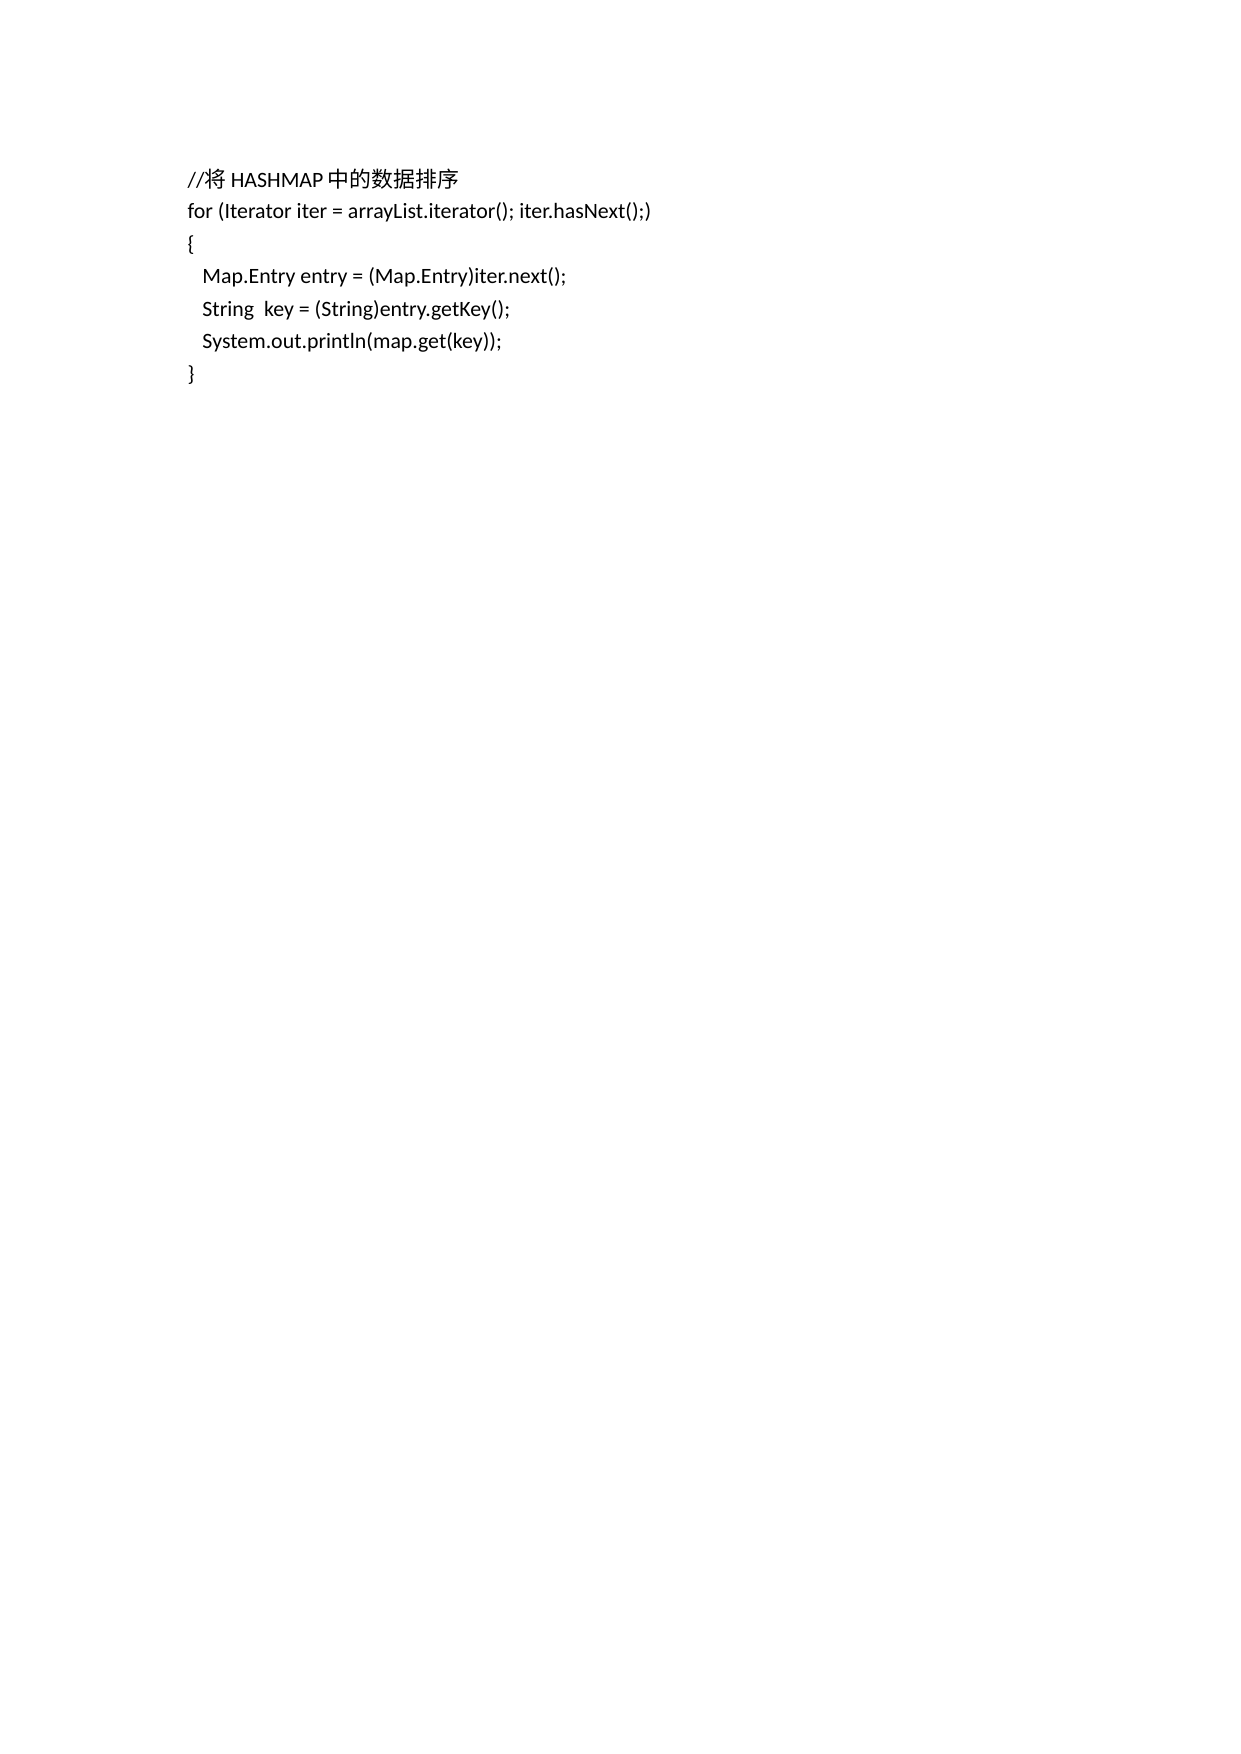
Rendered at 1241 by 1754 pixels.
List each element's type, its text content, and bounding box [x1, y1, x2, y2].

text //将HASHMAP中的数据排序 [187, 162, 1053, 194]
text Map.Entry entry = (Map.Entry)iter.next(); [187, 259, 1053, 292]
text { [187, 227, 1053, 259]
text } [187, 357, 1053, 389]
text for (Iterator iter = arrayList.iterator(); iter.hasNext();) [187, 194, 1053, 227]
text String key = (String)entry.getKey(); [187, 292, 1053, 324]
text System.out.println(map.get(key)); [187, 324, 1053, 357]
